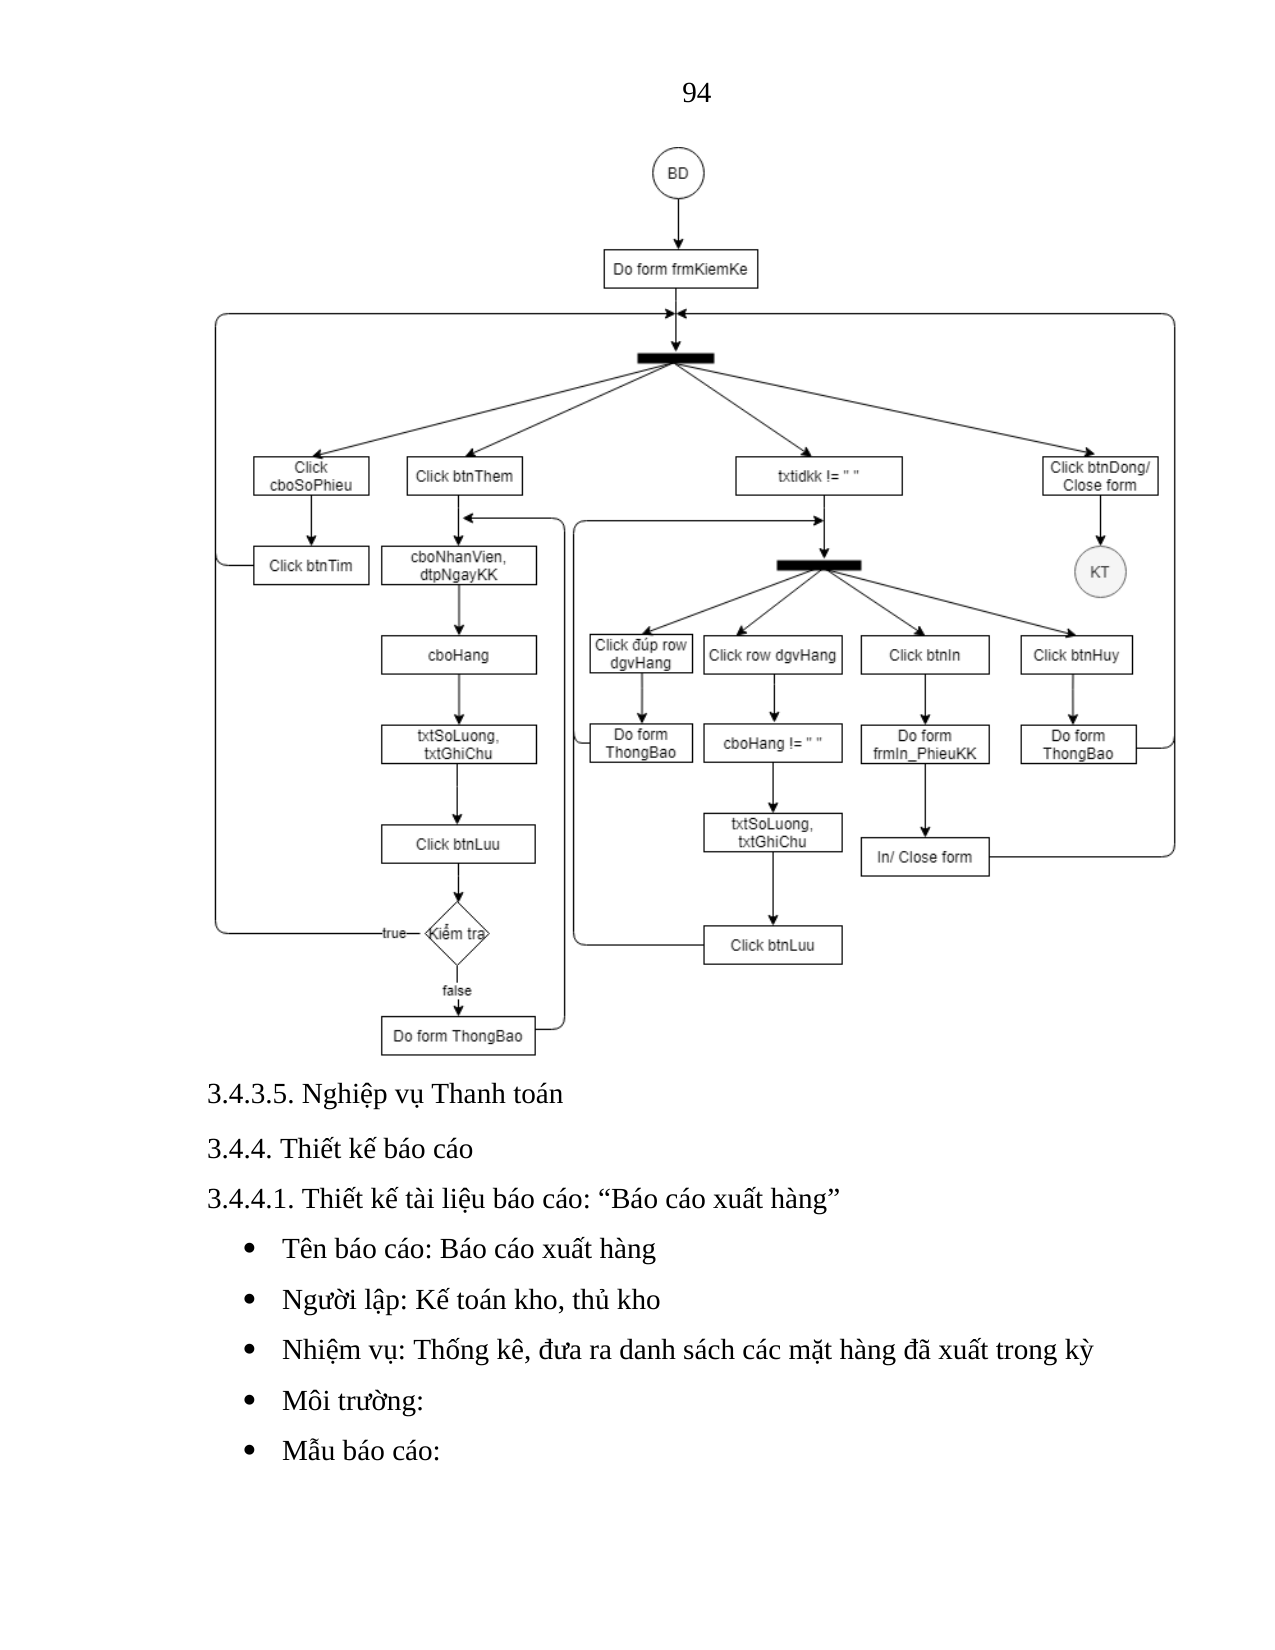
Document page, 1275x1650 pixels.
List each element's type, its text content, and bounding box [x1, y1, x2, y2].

subtitle 3.4.4. Thiết kế báo cáo [207, 1131, 1186, 1164]
list Nhiệm vụ: Thống kê, đưa ra danh sách các mặt hàng đã xuất trong kỳ [244, 1332, 1186, 1366]
list Môi trường: [244, 1383, 1186, 1416]
text 3.4.3.5. Nghiệp vụ Thanh toán [207, 1076, 1186, 1110]
list Người lập: Kế toán kho, thủ kho [244, 1282, 1186, 1316]
picture [206, 147, 1187, 1057]
list Mẫu báo cáo: [244, 1433, 1186, 1467]
list Tên báo cáo: Báo cáo xuất hàng [244, 1231, 1186, 1265]
text 3.4.4.1. Thiết kế tài liệu báo cáo: “Báo cáo xuất hàng” [207, 1181, 1186, 1215]
